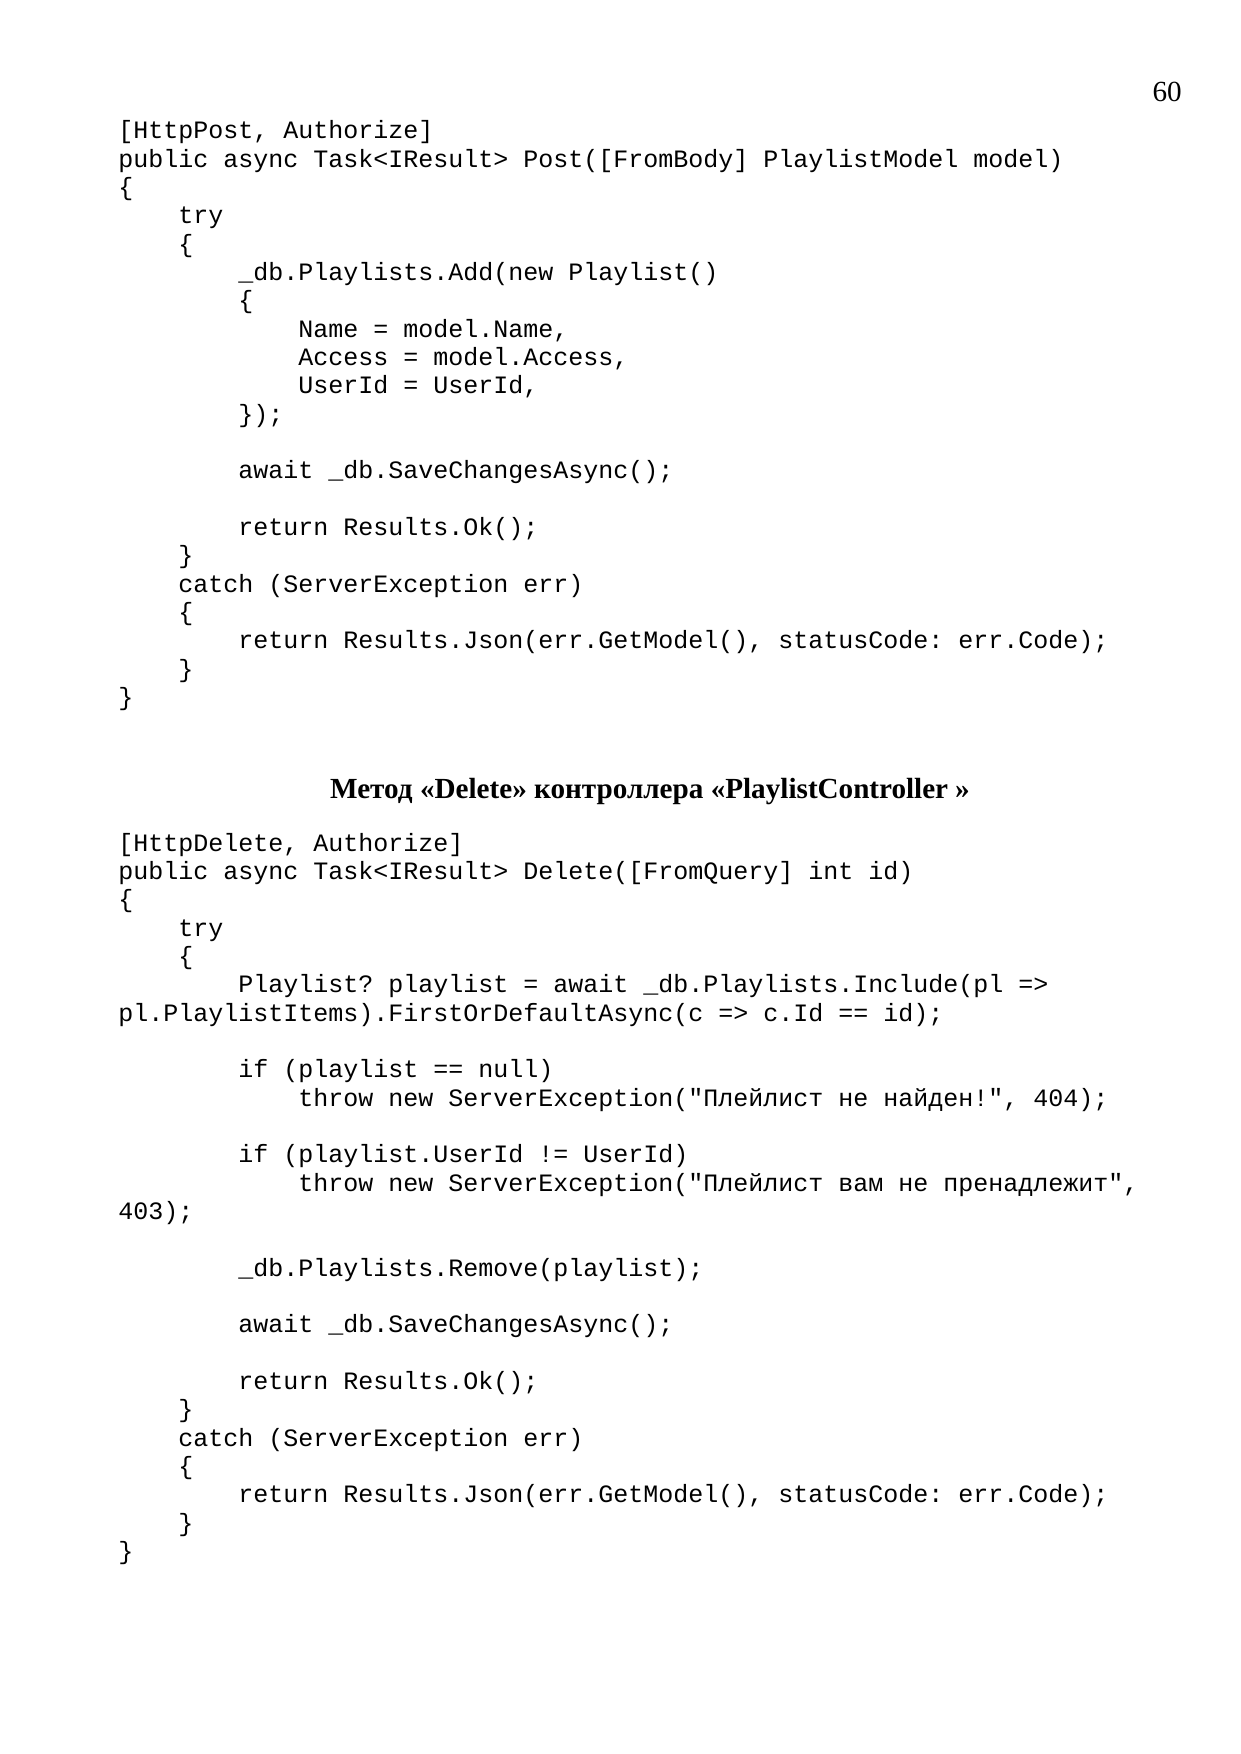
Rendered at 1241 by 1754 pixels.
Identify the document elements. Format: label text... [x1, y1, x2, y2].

text await _db.SaveChangesAsync(); [118, 458, 1181, 486]
text { [118, 288, 1181, 316]
text return Results.Json(err.GetModel(), statusCode: err.Code); [118, 628, 1181, 656]
text Метод «Delete» контроллера «PlaylistController » [118, 772, 1181, 805]
text catch (ServerException err) [118, 571, 1181, 600]
text { [118, 1453, 1181, 1482]
text return Results.Ok(); [118, 515, 1181, 543]
text if (playlist.UserId != UserId) [118, 1142, 1181, 1170]
text { [118, 943, 1181, 972]
text } [118, 656, 1181, 685]
text UserId = UserId, [118, 373, 1181, 401]
text return Results.Json(err.GetModel(), statusCode: err.Code); [118, 1482, 1181, 1510]
text { [118, 887, 1181, 915]
text }); [118, 401, 1181, 430]
text _db.Playlists.Remove(playlist); [118, 1255, 1181, 1283]
text if (playlist == null) [118, 1057, 1181, 1085]
text } [118, 1510, 1181, 1538]
text try [118, 915, 1181, 943]
text return Results.Ok(); [118, 1368, 1181, 1397]
text [HttpDelete, Authorize] [118, 830, 1181, 858]
text throw new ServerException("Плейлист вам не пренадлежит", 403); [118, 1170, 1181, 1227]
text } [118, 1538, 1181, 1567]
text public async Task<IResult> Post([FromBody] PlaylistModel model) [118, 146, 1181, 175]
text { [118, 600, 1181, 628]
text } [118, 543, 1181, 571]
text _db.Playlists.Add(new Playlist() [118, 260, 1181, 288]
text Playlist? playlist = await _db.Playlists.Include(pl => pl.PlaylistItems).FirstOrDefaultAsync(c => c.Id == id); [118, 972, 1181, 1028]
text } [118, 685, 1181, 713]
text catch (ServerException err) [118, 1425, 1181, 1453]
text throw new ServerException("Плейлист не найден!", 404); [118, 1085, 1181, 1113]
text Access = model.Access, [118, 345, 1181, 373]
text await _db.SaveChangesAsync(); [118, 1312, 1181, 1340]
text } [118, 1397, 1181, 1425]
text Name = model.Name, [118, 316, 1181, 345]
text { [118, 175, 1181, 203]
text public async Task<IResult> Delete([FromQuery] int id) [118, 858, 1181, 887]
text try [118, 203, 1181, 231]
text [HttpPost, Authorize] [118, 118, 1181, 146]
text { [118, 231, 1181, 260]
